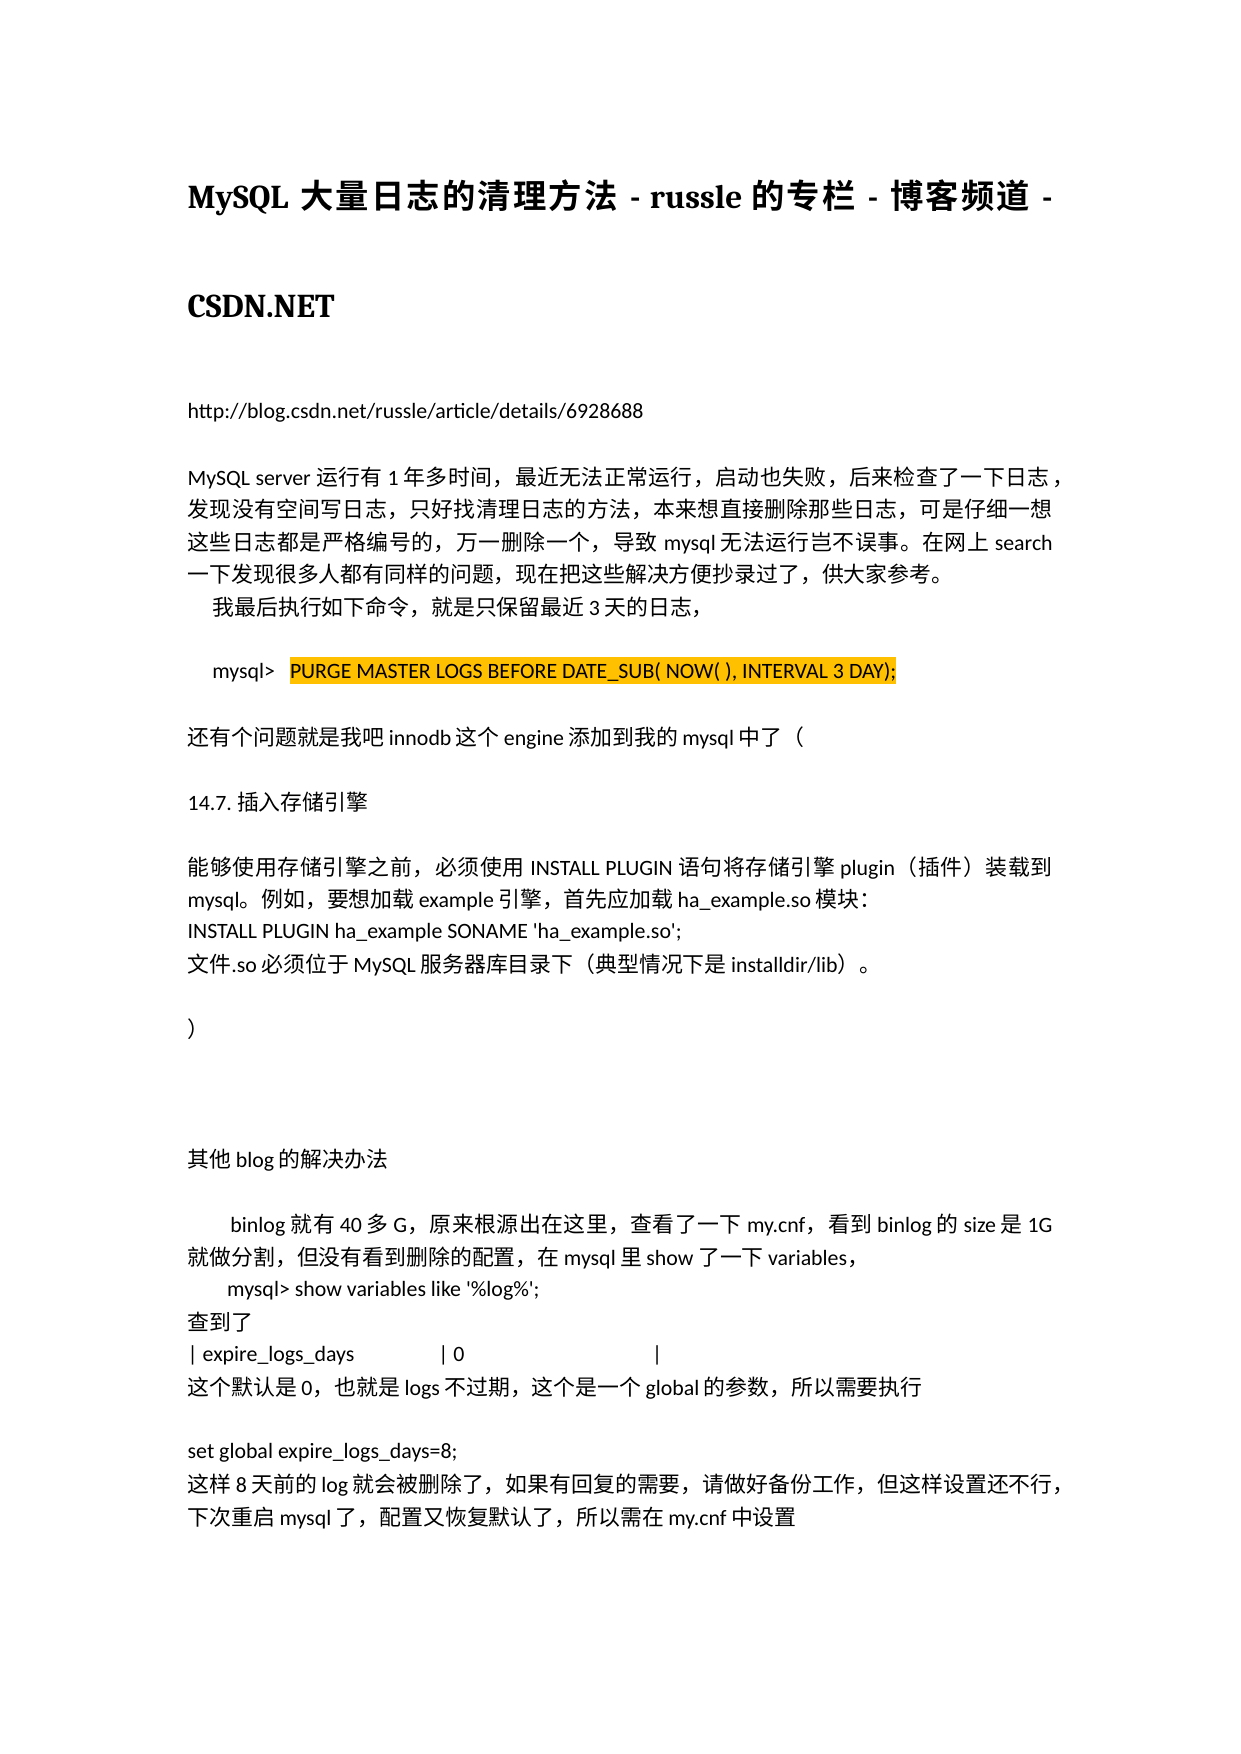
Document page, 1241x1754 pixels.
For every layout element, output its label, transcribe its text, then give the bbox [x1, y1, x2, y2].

text 这个默认是0，也就是logs不过期，这个是一个global的参数，所以需要执行 [187, 1369, 1053, 1402]
text INSTALL PLUGIN ha_example SONAME 'ha_example.so'; [187, 914, 1053, 947]
text 我最后执行如下命令，就是只保留最近3天的日志， [187, 589, 1053, 622]
text 还有个问题就是我吧innodb这个engine添加到我的mysql中了（ [187, 719, 1053, 752]
text | expire_logs_days | 0 | [187, 1337, 1053, 1369]
text 14.7. 插入存储引擎 [187, 784, 1053, 817]
text 能够使用存储引擎之前，必须使用INSTALL PLUGIN语句将存储引擎plugin（插件）装载到mysql。例如，要想加载example引擎，首先应加载ha_example.so模块： [187, 849, 1053, 914]
text MySQL server运行有1年多时间，最近无法正常运行，启动也失败，后来检查了一下日志，发现没有空间写日志，只好找清理日志的方法，本来想直接删除那些日志，可是仔细一想，这些日志都是严格编号的，万一删除一个，导致mysql无法运行岂不误事。在网上search一下发现很多人都有同样的问题，现在把这些解决方便抄录过了，供大家参考。 [187, 459, 1053, 589]
text 查到了 [187, 1304, 1053, 1337]
text mysql> show variables like '%log%'; [187, 1272, 1053, 1304]
text 这样8天前的log就会被删除了，如果有回复的需要，请做好备份工作，但这样设置还不行，下次重启mysql了，配置又恢复默认了，所以需在my.cnf中设置 [187, 1467, 1053, 1532]
text 文件.so必须位于MySQL服务器库目录下（典型情况下是installdir/lib）。 [187, 947, 1053, 979]
text binlog就有40多G，原来根源出在这里，查看了一下my.cnf，看到binlog的size是1G就做分割，但没有看到删除的配置，在mysql里show了一下variables， [187, 1207, 1053, 1272]
subtitle MySQL 大量日志的清理方法 - russle的专栏 - 博客频道 - CSDN.NET [187, 162, 1053, 339]
text ） [187, 1012, 1053, 1044]
text 其他blog的解决办法 [187, 1142, 1053, 1174]
text mysql> PURGE MASTER LOGS BEFORE DATE_SUB( NOW( ), INTERVAL 3 DAY); [187, 654, 1053, 687]
text set global expire_logs_days=8; [187, 1434, 1053, 1467]
text http://blog.csdn.net/russle/article/details/6928688 [187, 394, 1053, 427]
